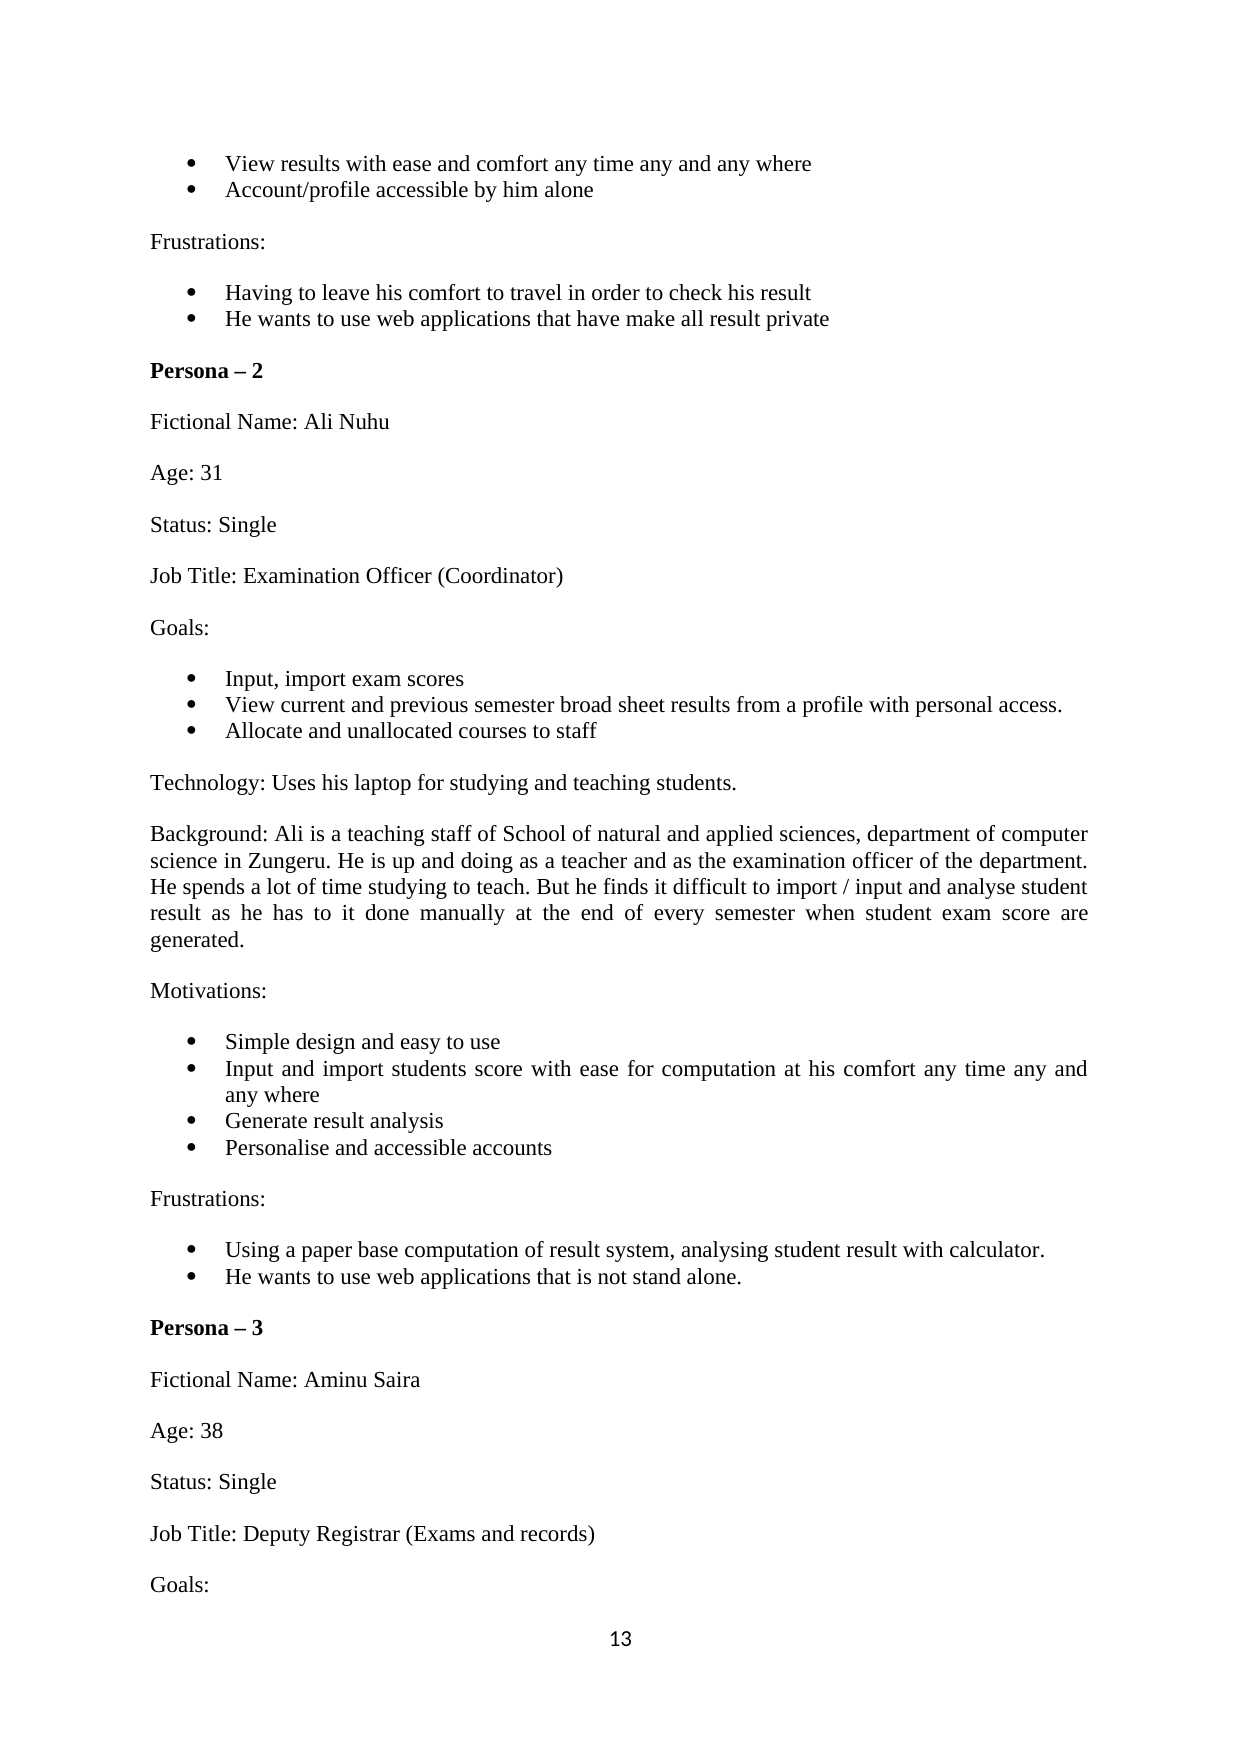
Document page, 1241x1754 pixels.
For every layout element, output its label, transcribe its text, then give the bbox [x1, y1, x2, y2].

list Input, import exam scores [187, 665, 1090, 691]
list Allocate and unallocated courses to staff [187, 718, 1090, 744]
text Goals: [150, 1571, 1090, 1597]
list View results with ease and comfort any time any and any where [187, 150, 1090, 176]
list Input and import students score with ease for computation at his comfort any time any and any where [187, 1055, 1090, 1107]
text Age: 38 [150, 1417, 1090, 1443]
text Persona – 3 [150, 1314, 1090, 1341]
text Job Title: Examination Officer (Coordinator) [150, 562, 1090, 588]
text Persona – 2 [150, 357, 1090, 383]
text Technology: Uses his laptop for studying and teaching students. [150, 769, 1090, 795]
list View current and previous semester broad sheet results from a profile with personal access. [187, 691, 1090, 718]
list Personalise and accessible accounts [187, 1134, 1090, 1160]
text Age: 31 [150, 459, 1090, 486]
text Fictional Name: Ali Nuhu [150, 408, 1090, 434]
list Having to leave his comfort to travel in order to check his result [187, 279, 1090, 305]
text Motivations: [150, 977, 1090, 1003]
text Goals: [150, 613, 1090, 640]
list Account/profile accessible by him alone [187, 176, 1090, 203]
text Frustrations: [150, 228, 1090, 254]
text Frustrations: [150, 1185, 1090, 1212]
text Background: Ali is a teaching staff of School of natural and applied sciences, department of computer science in Zungeru. He is up and doing as a teacher and as the examination officer of the department. He spends a lot of time studying to teach. But he finds it difficult to import / input and analyse student result as he has to it done manually at the end of every semester when student exam score are generated. [150, 820, 1090, 952]
text Job Title: Deputy Registrar (Exams and records) [150, 1520, 1090, 1546]
list He wants to use web applications that have make all result private [187, 305, 1090, 332]
text Status: Single [150, 511, 1090, 537]
list Generate result analysis [187, 1107, 1090, 1134]
list He wants to use web applications that is not stand alone. [187, 1263, 1090, 1289]
list Using a paper base computation of result system, analysing student result with calculator. [187, 1237, 1090, 1263]
text Fictional Name: Aminu Saira [150, 1366, 1090, 1392]
list Simple design and easy to use [187, 1028, 1090, 1055]
text Status: Single [150, 1468, 1090, 1495]
